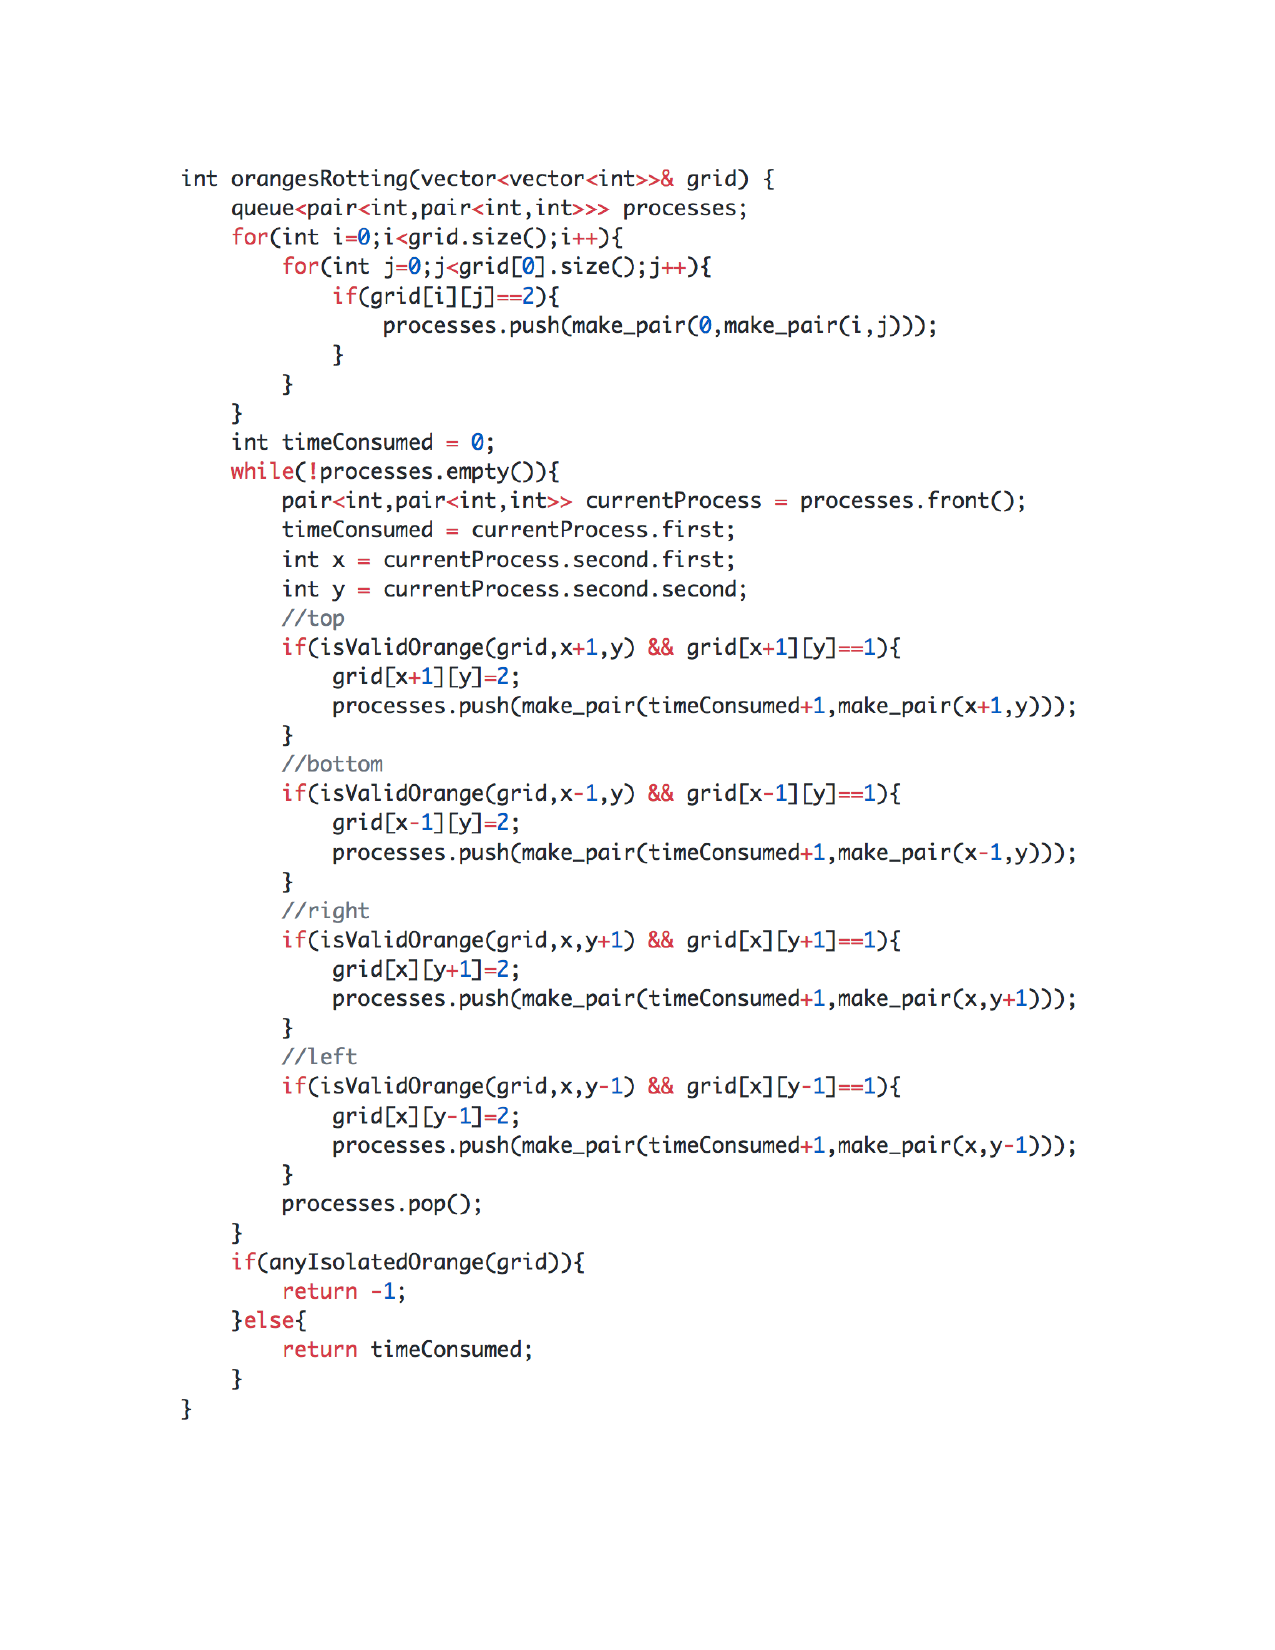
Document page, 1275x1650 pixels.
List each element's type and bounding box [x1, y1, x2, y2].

picture [150, 150, 1125, 1440]
